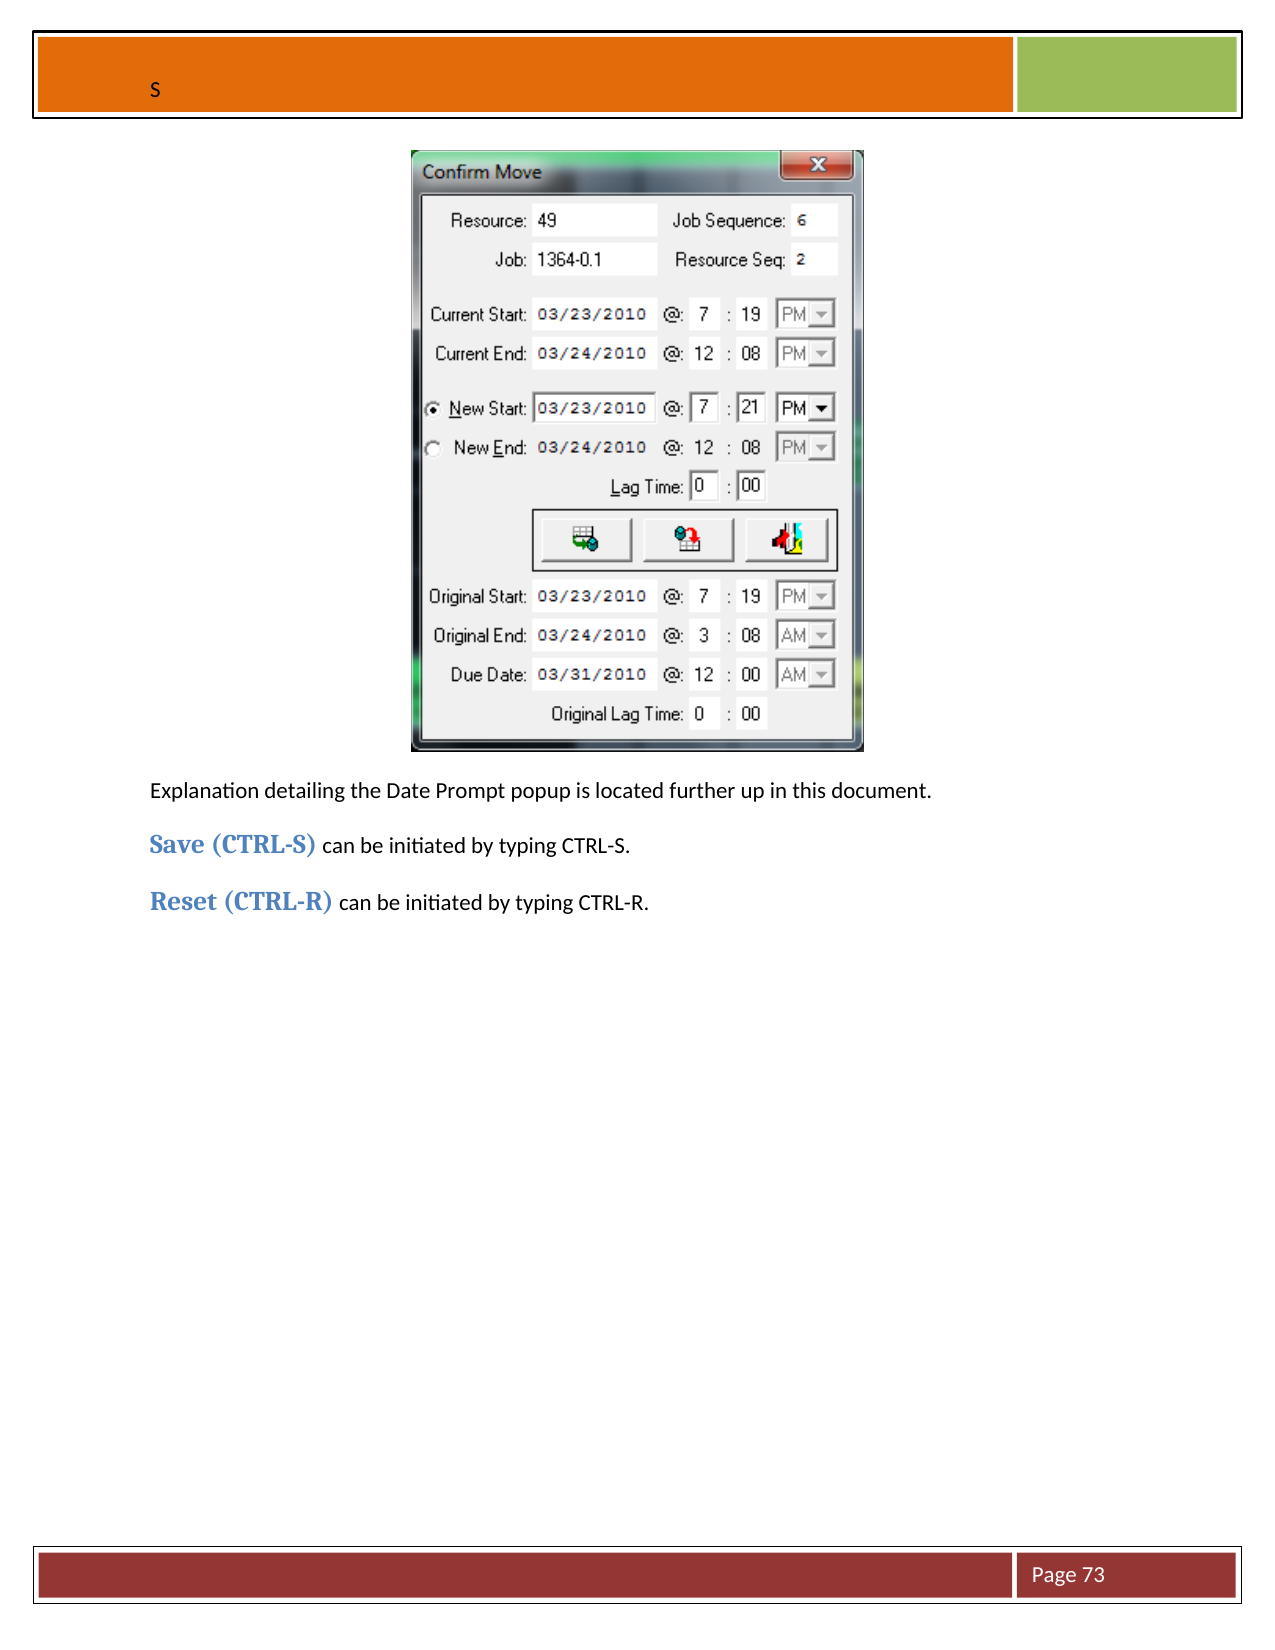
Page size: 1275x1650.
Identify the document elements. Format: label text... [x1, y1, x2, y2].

text Reset (CTRL-R) can be initiated by typing CTRL-R. [150, 886, 1125, 917]
picture [411, 150, 864, 752]
text Explanation detailing the Date Prompt popup is located further up in this document. [150, 777, 1125, 804]
text Save (CTRL-S) can be initiated by typing CTRL-S. [150, 829, 1125, 861]
